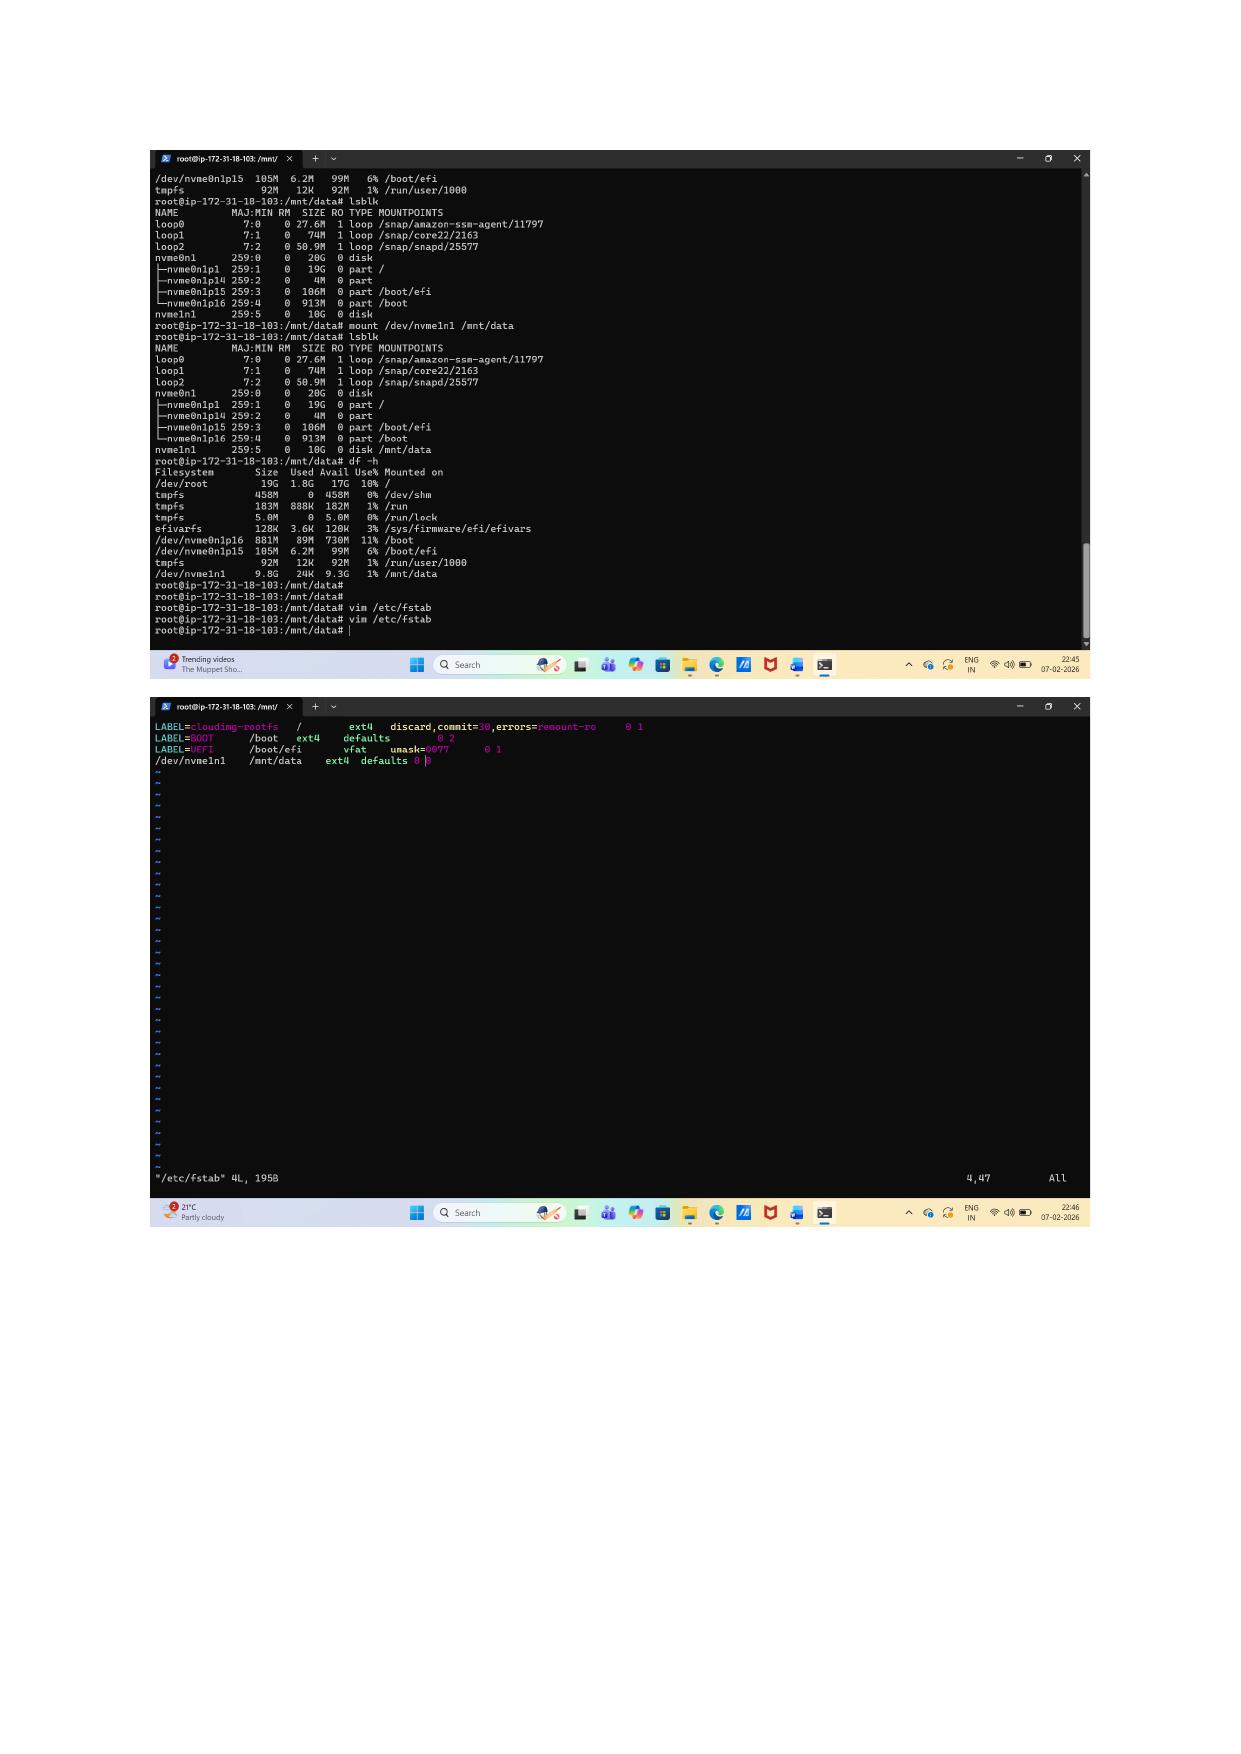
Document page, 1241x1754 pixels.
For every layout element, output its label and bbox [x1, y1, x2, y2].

picture [150, 697, 1091, 1227]
picture [150, 150, 1091, 679]
